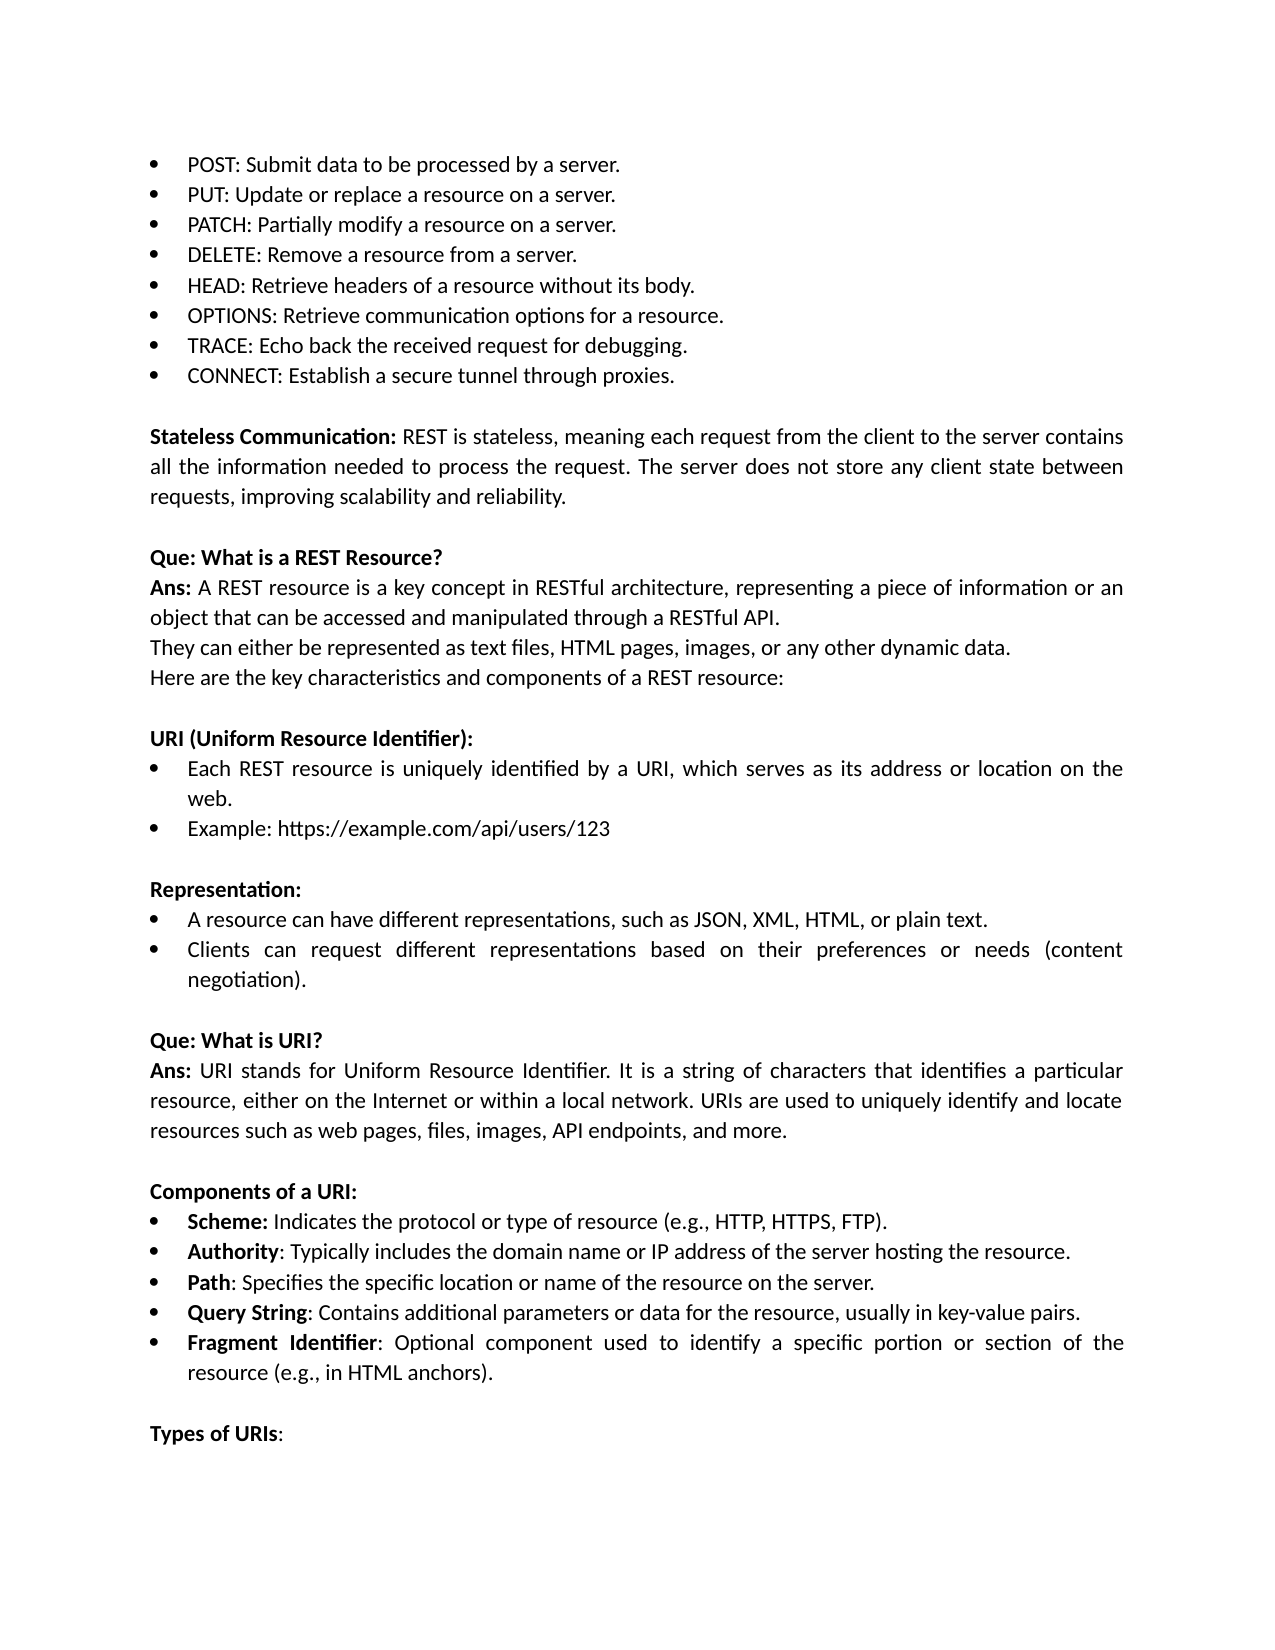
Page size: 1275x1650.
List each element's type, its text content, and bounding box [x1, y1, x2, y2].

list Scheme: Indicates the protocol or type of resource (e.g., HTTP, HTTPS, FTP). [150, 1207, 1125, 1235]
list OPTIONS: Retrieve communication options for a resource. [150, 301, 1125, 329]
list Que: What is a REST Resource? [150, 543, 1125, 571]
list Representation: [150, 875, 1125, 903]
list CONNECT: Establish a secure tunnel through proxies. [150, 361, 1125, 389]
list Components of a URI: [150, 1177, 1125, 1205]
list Que: What is URI? [150, 1026, 1125, 1054]
list Example: https://example.com/api/users/123 [150, 814, 1125, 843]
list DELETE: Remove a resource from a server. [150, 241, 1125, 269]
list TRACE: Echo back the received request for debugging. [150, 331, 1125, 359]
list Clients can request different representations based on their preferences or needs (content negotiation). [150, 935, 1125, 994]
list Ans: URI stands for Uniform Resource Identifier. It is a string of characters that identifies a particular resource, either on the Internet or within a local network. URIs are used to uniquely identify and locate resources such as web pages, files, images, API endpoints, and more. [150, 1056, 1125, 1145]
list URI (Uniform Resource Identifier): [150, 724, 1125, 752]
list Authority: Typically includes the domain name or IP address of the server hosting the resource. [150, 1237, 1125, 1266]
list Here are the key characteristics and components of a REST resource: [150, 663, 1125, 692]
list Query String: Contains additional parameters or data for the resource, usually in key-value pairs. [150, 1298, 1125, 1326]
list HEAD: Retrieve headers of a resource without its body. [150, 271, 1125, 299]
list POST: Submit data to be processed by a server. [150, 150, 1125, 178]
list PATCH: Partially modify a resource on a server. [150, 210, 1125, 238]
list Ans: A REST resource is a key concept in RESTful architecture, representing a piece of information or an object that can be accessed and manipulated through a RESTful API. [150, 573, 1125, 631]
list Path: Specifies the specific location or name of the resource on the server. [150, 1268, 1125, 1296]
list A resource can have different representations, such as JSON, XML, HTML, or plain text. [150, 905, 1125, 933]
list Types of URIs: [150, 1419, 1125, 1447]
list Stateless Communication: REST is stateless, meaning each request from the client to the server contains all the information needed to process the request. The server does not store any client state between requests, improving scalability and reliability. [150, 422, 1125, 510]
list They can either be represented as text files, HTML pages, images, or any other dynamic data. [150, 633, 1125, 661]
list Fragment Identifier: Optional component used to identify a specific portion or section of the resource (e.g., in HTML anchors). [150, 1328, 1125, 1386]
list Each REST resource is uniquely identified by a URI, which serves as its address or location on the web. [150, 754, 1125, 812]
list PUT: Update or replace a resource on a server. [150, 180, 1125, 208]
